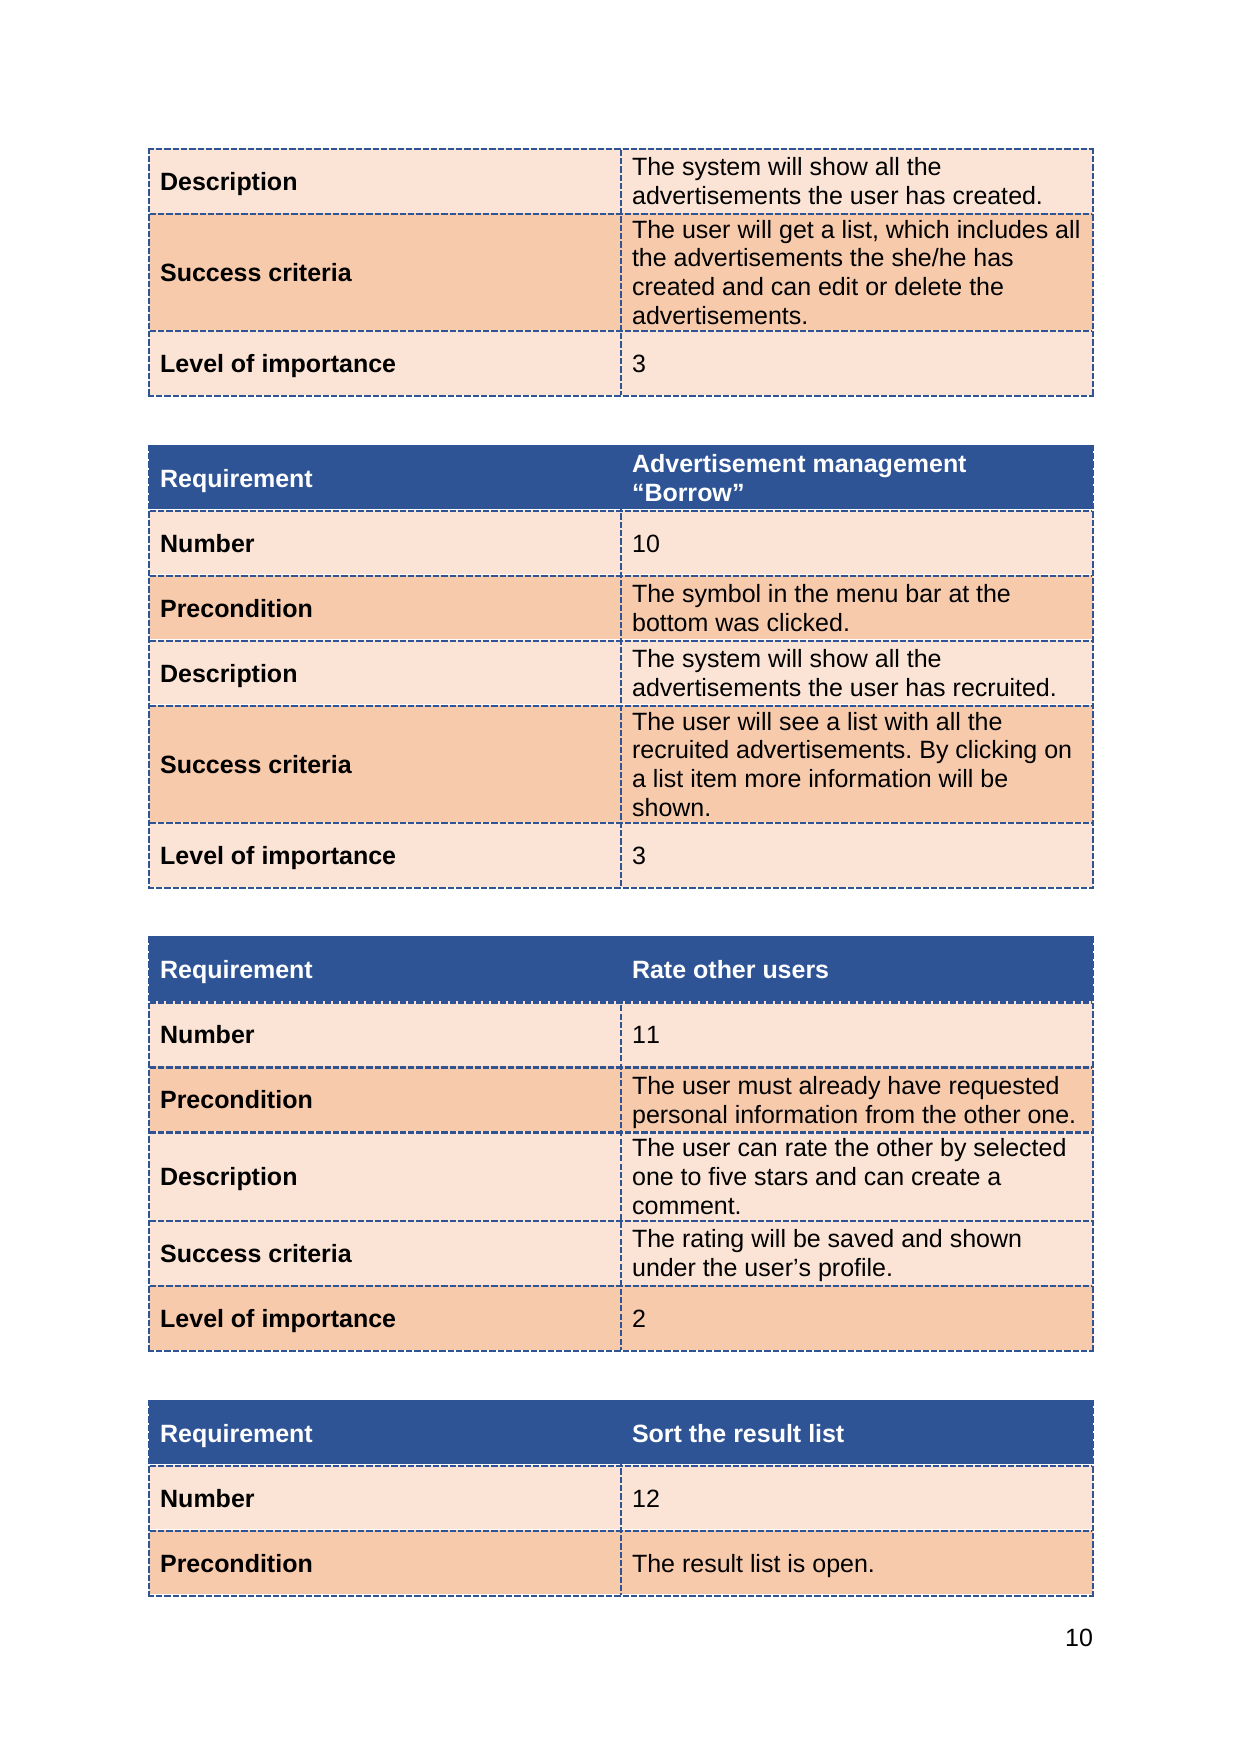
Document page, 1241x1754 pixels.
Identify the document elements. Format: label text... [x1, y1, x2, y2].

table_header Requirement [149, 936, 621, 1001]
table_cell The system will show all the advertisements the user has created. [621, 148, 1093, 213]
table_cell 12 [621, 1465, 1093, 1529]
table_cell 10 [621, 510, 1093, 574]
table_cell Number [149, 1465, 621, 1529]
table_cell The system will show all the advertisements the user has recruited. [621, 640, 1093, 704]
table_header Sort the result list [621, 1400, 1093, 1464]
table_cell The rating will be saved and shown under the user’s profile. [621, 1220, 1093, 1285]
table_cell Level of importance [149, 822, 621, 887]
table_cell The user will see a list with all the recruited advertisements. By clicking on a list item more information will be shown. [621, 705, 1093, 822]
table_cell Description [149, 1131, 621, 1220]
table_cell Success criteria [149, 213, 621, 330]
table_cell Description [149, 148, 621, 213]
table_cell The user can rate the other by selected one to five stars and can create a comment. [621, 1131, 1093, 1220]
table_header Rate other users [621, 936, 1093, 1001]
table_cell Success criteria [149, 1220, 621, 1285]
table_cell 11 [621, 1001, 1093, 1066]
table_cell Success criteria [149, 705, 621, 822]
table_cell Number [149, 1001, 621, 1066]
table_cell Description [149, 640, 621, 704]
table_cell 3 [621, 330, 1093, 395]
table_cell Precondition [149, 1066, 621, 1131]
table_cell Precondition [149, 1530, 621, 1594]
table_header Requirement [149, 1400, 621, 1464]
table_cell 2 [621, 1285, 1093, 1350]
table_cell Level of importance [149, 1285, 621, 1350]
table_header Advertisement management “Borrow” [621, 445, 1093, 509]
table_cell The user must already have requested personal information from the other one. [621, 1066, 1093, 1131]
table_cell The symbol in the menu bar at the bottom was clicked. [621, 575, 1093, 639]
table_header Requirement [149, 445, 621, 509]
table_cell Number [149, 510, 621, 574]
table_cell Level of importance [149, 330, 621, 395]
table_cell Precondition [149, 575, 621, 639]
table_cell 3 [621, 822, 1093, 887]
table_cell The user will get a list, which includes all the advertisements the she/he has created and can edit or delete the advertisements. [621, 213, 1093, 330]
table_cell The result list is open. [621, 1530, 1093, 1594]
